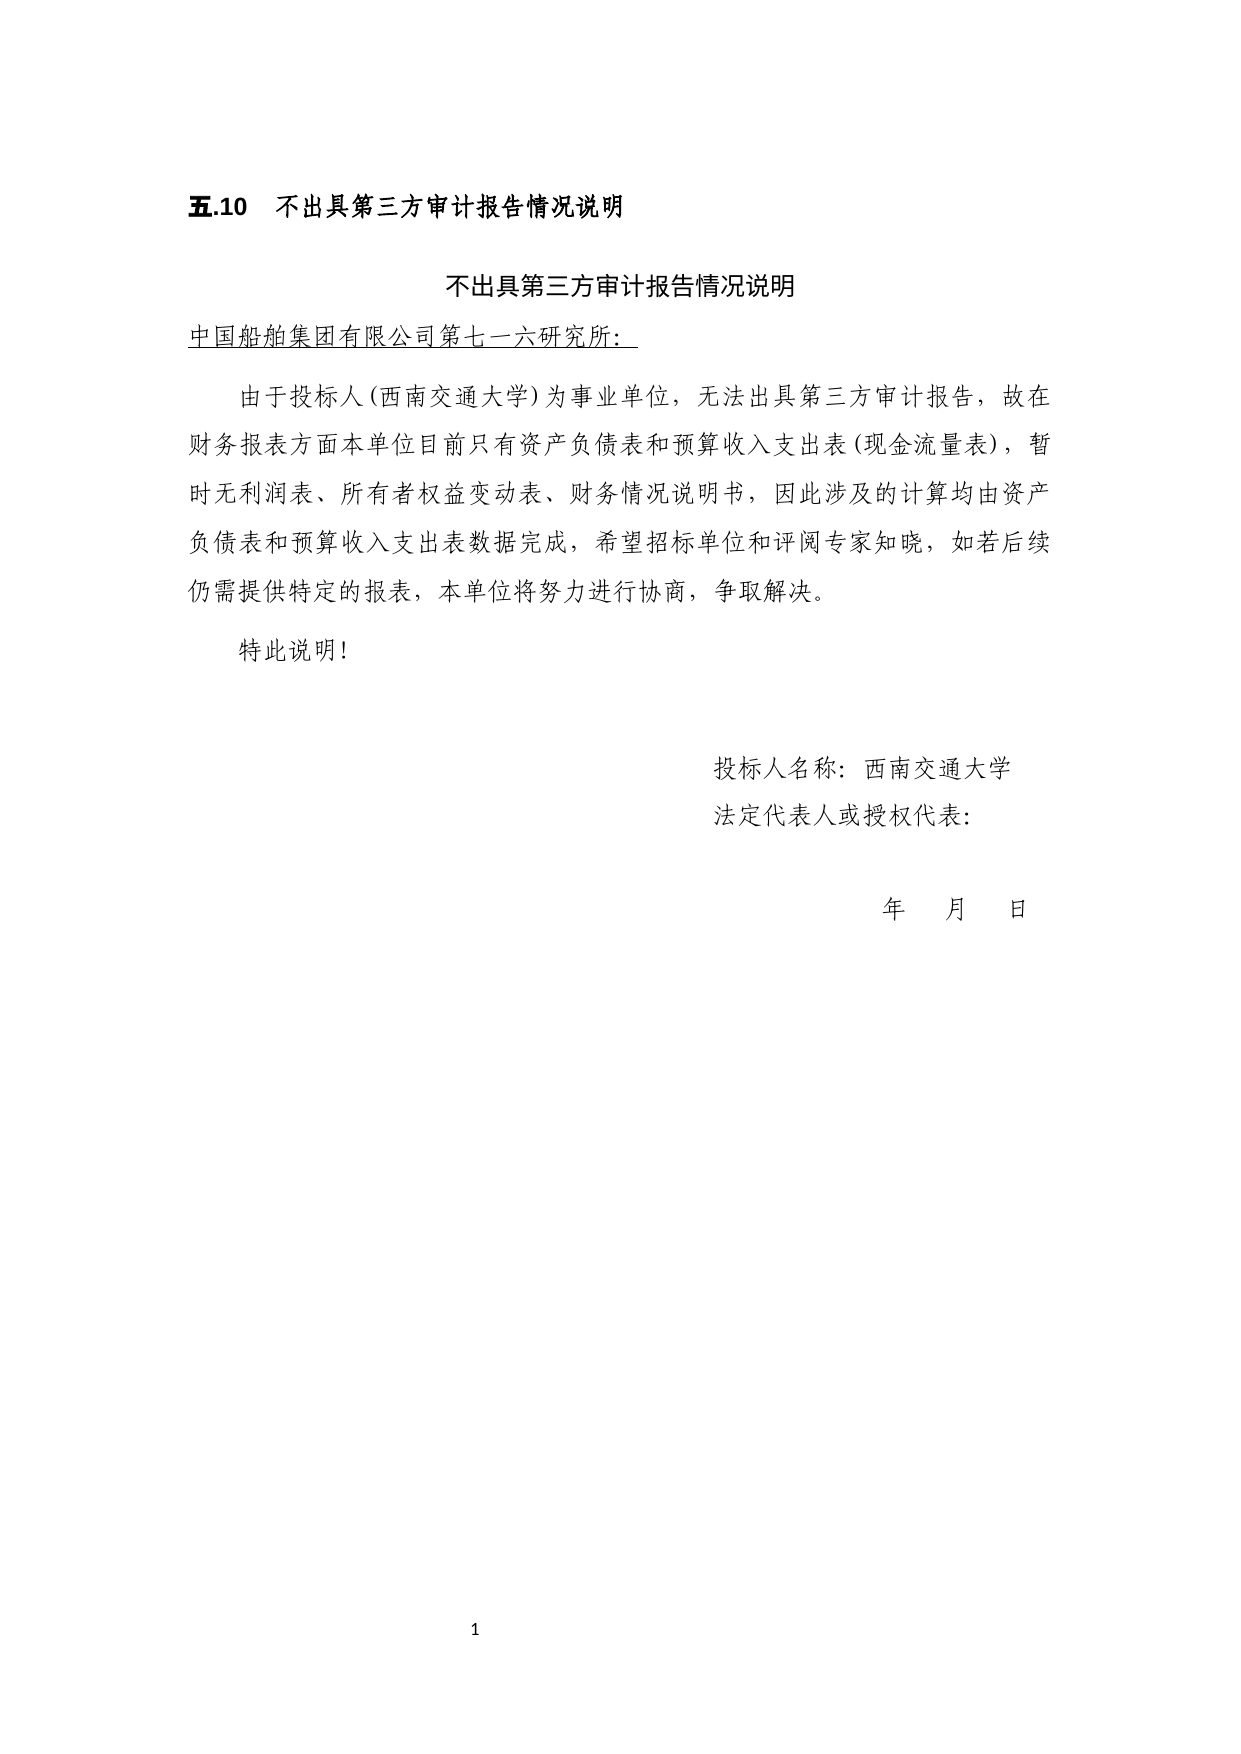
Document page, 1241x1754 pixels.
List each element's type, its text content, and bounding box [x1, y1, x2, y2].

list 由于投标人(西南交通大学)为事业单位，无法出具第三方审计报告，故在财务报表方面本单位目前只有资产负债表和预算收入支出表(现金流量表)，暂时无利润表、所有者权益变动表、财务情况说明书，因此涉及的计算均由资产负债表和预算收入支出表数据完成，希望招标单位和评阅专家知晓，如若后续仍需提供特定的报表，本单位将努力进行协商，争取解决。 [187, 378, 1053, 606]
text 中国船舶集团有限公司第七一六研究所： [187, 319, 1053, 351]
text 投标人名称：西南交通大学 [187, 751, 1053, 783]
text 年 月 日 [756, 891, 1053, 924]
text 法定代表人或授权代表： [187, 798, 1053, 830]
list 特此说明! [187, 632, 1053, 665]
subtitle 不出具第三方审计报告情况说明 [187, 189, 1053, 222]
text 不出具第三方审计报告情况说明 [187, 270, 1053, 299]
